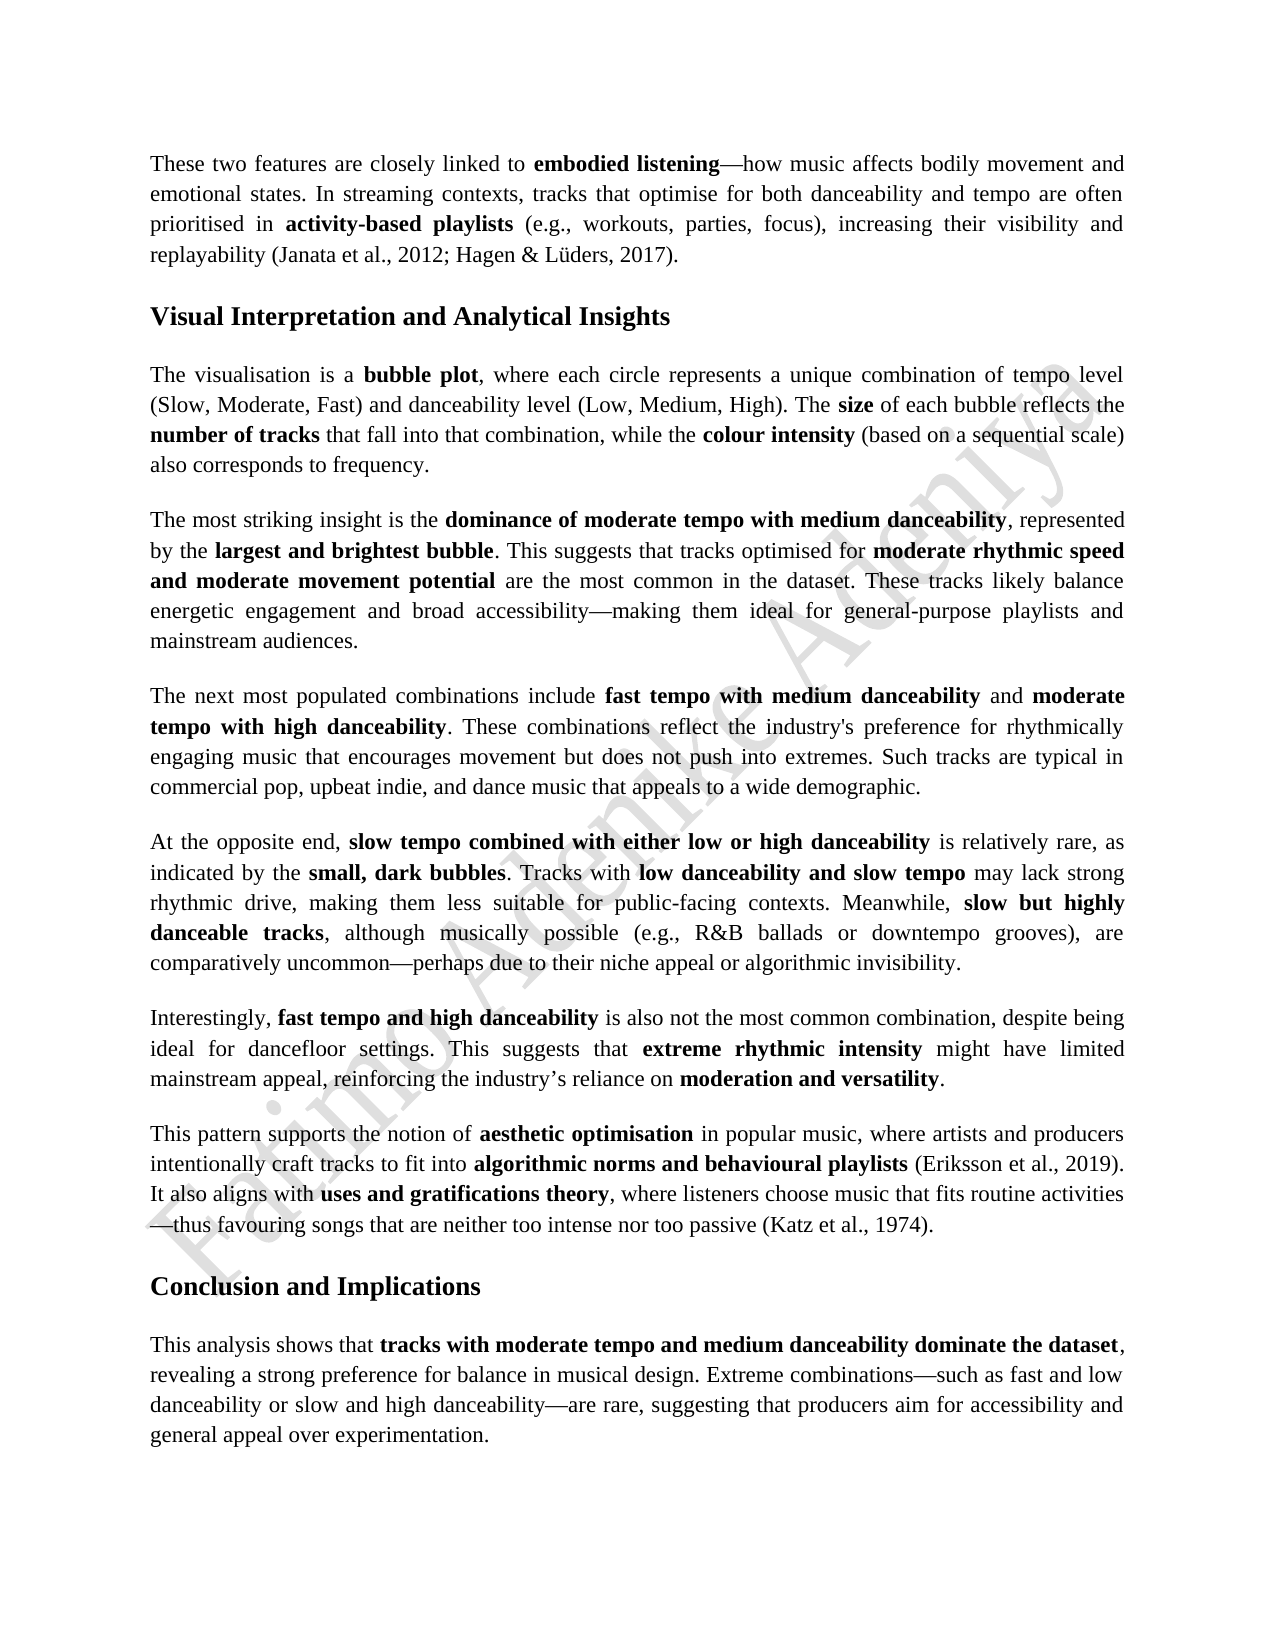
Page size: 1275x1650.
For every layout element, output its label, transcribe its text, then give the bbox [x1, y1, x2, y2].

subtitle Visual Interpretation and Analytical Insights [150, 300, 1125, 331]
text This pattern supports the notion of aesthetic optimisation in popular music, where artists and producers intentionally craft tracks to fit into algorithmic norms and behavioural playlists (Eriksson et al., 2019). It also aligns with uses and gratifications theory, where listeners choose music that fits routine activities—thus favouring songs that are neither too intense nor too passive (Katz et al., 1974). [150, 1120, 1125, 1237]
text Interestingly, fast tempo and high danceability is also not the most common combination, despite being ideal for dancefloor settings. This suggests that extreme rhythmic intensity might have limited mainstream appeal, reinforcing the industry’s reliance on moderation and versatility. [150, 1004, 1125, 1091]
text These two features are closely linked to embodied listening—how music affects bodily movement and emotional states. In streaming contexts, tracks that optimise for both danceability and tempo are often prioritised in activity-based playlists (e.g., workouts, parties, focus), increasing their visibility and replayability (Janata et al., 2012; Hagen & Lüders, 2017). [150, 150, 1125, 267]
text The visualisation is a bubble plot, where each circle represents a unique combination of tempo level (Slow, Moderate, Fast) and danceability level (Low, Medium, High). The size of each bubble reflects the number of tracks that fall into that combination, while the colour intensity (based on a sequential scale) also corresponds to frequency. [150, 361, 1125, 478]
text The most striking insight is the dominance of moderate tempo with medium danceability, represented by the largest and brightest bubble. This suggests that tracks optimised for moderate rhythmic speed and moderate movement potential are the most common in the dataset. These tracks likely balance energetic engagement and broad accessibility—making them ideal for general-purpose playlists and mainstream audiences. [150, 507, 1125, 654]
subtitle Conclusion and Implications [150, 1270, 1125, 1301]
text This analysis shows that tracks with moderate tempo and medium danceability dominate the dataset, revealing a strong preference for balance in musical design. Extreme combinations—such as fast and low danceability or slow and high danceability—are rare, suggesting that producers aim for accessibility and general appeal over experimentation. [150, 1331, 1125, 1448]
text The next most populated combinations include fast tempo with medium danceability and moderate tempo with high danceability. These combinations reflect the industry's preference for rhythmically engaging music that encourages movement but does not push into extremes. Such tracks are typical in commercial pop, upbeat indie, and dance music that appeals to a wide demographic. [150, 683, 1125, 799]
text At the opposite end, slow tempo combined with either low or high danceability is relatively rare, as indicated by the small, dark bubbles. Tracks with low danceability and slow tempo may lack strong rhythmic drive, making them less suitable for public-facing contexts. Meanwhile, slow but highly danceable tracks, although musically possible (e.g., R&B ballads or downtempo grooves), are comparatively uncommon—perhaps due to their niche appeal or algorithmic invisibility. [150, 828, 1125, 976]
